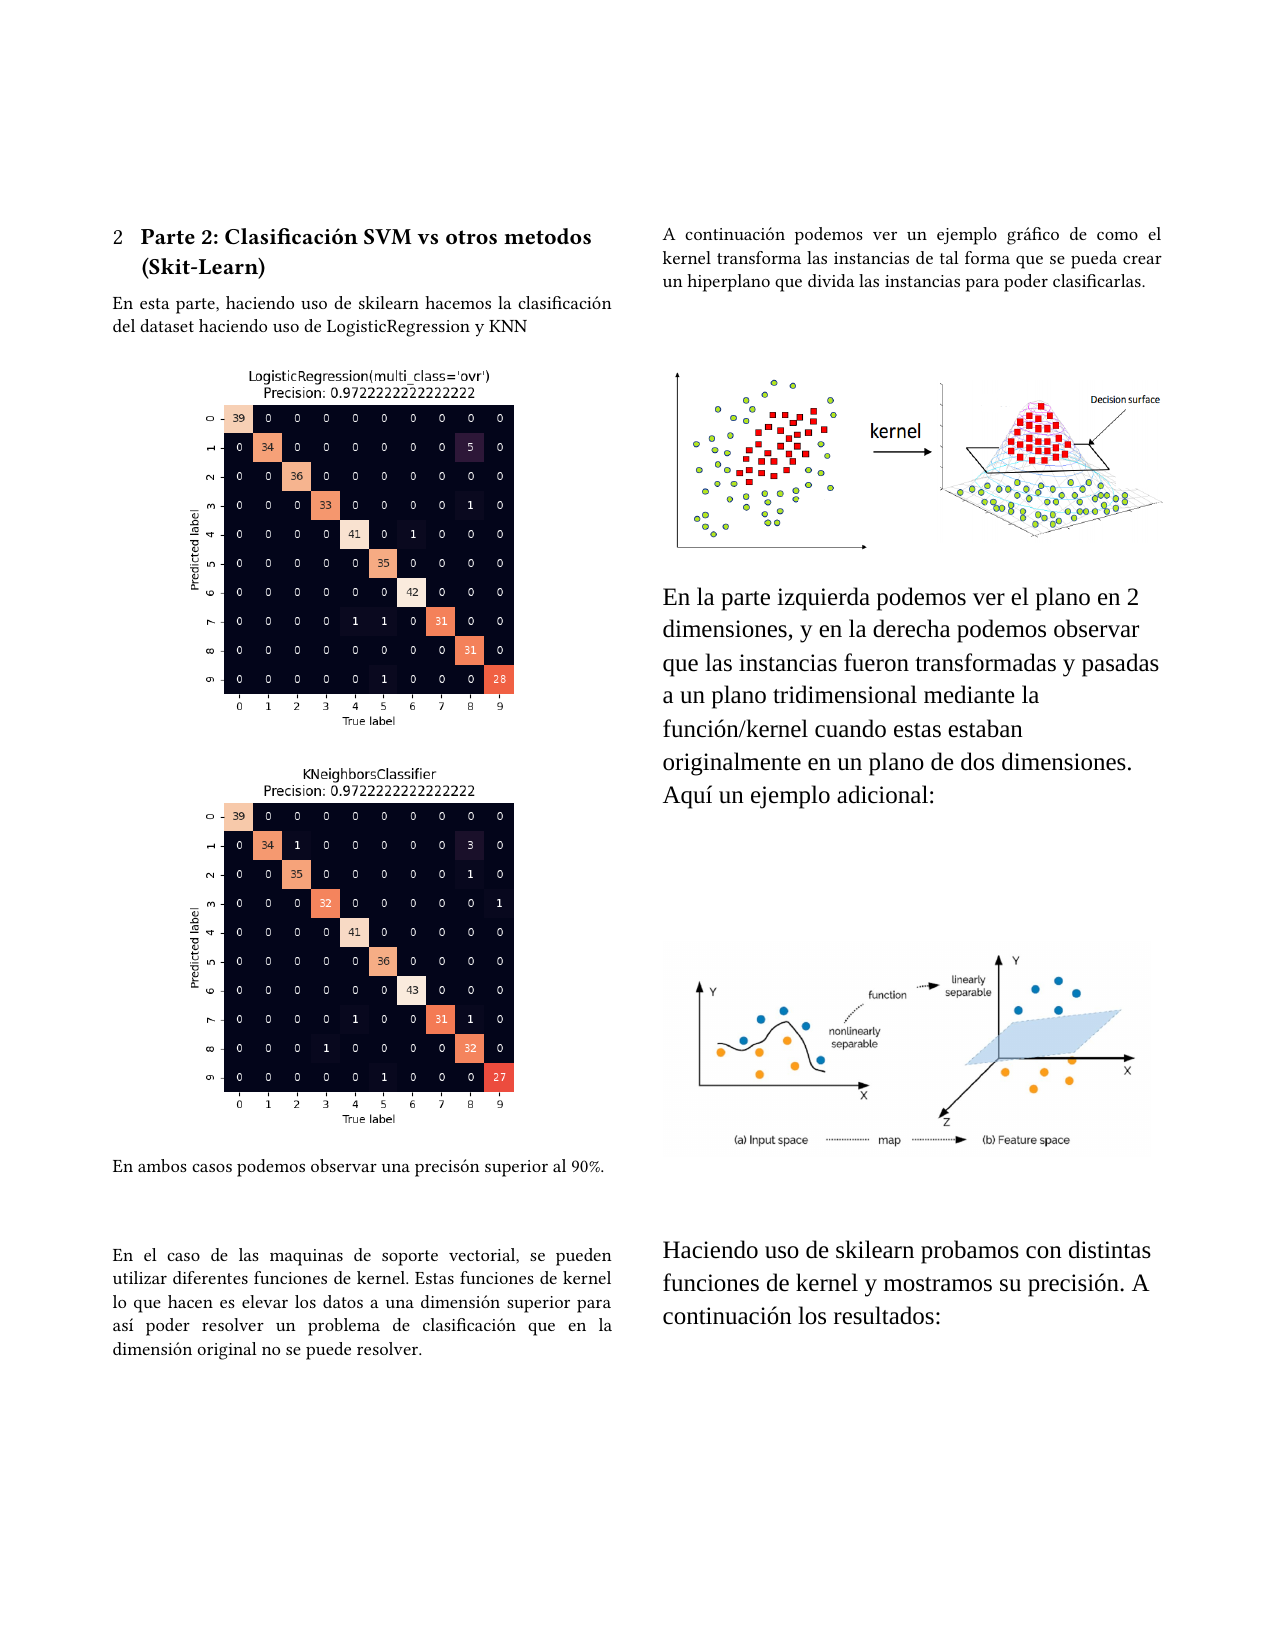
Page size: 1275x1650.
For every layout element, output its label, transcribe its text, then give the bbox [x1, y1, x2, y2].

text En ambos casos podemos observar una precisón superior al 90%. [112, 1156, 612, 1177]
picture [112, 360, 613, 735]
text Haciendo uso de skilearn probamos con distintas funciones de kernel y mostramos su precisión. A continuación los resultados: [662, 1235, 1162, 1330]
text 2 Parte 2: Clasificación SVM vs otros metodos (Skit-Learn) [112, 224, 612, 280]
text En la parte izquierda podemos ver el plano en 2 dimensiones, y en la derecha podemos observar que las instancias fueron transformadas y pasadas a un plano tridimensional mediante la función/kernel cuando estas estaban originalmente en un plano de dos dimensiones. Aquí un ejemplo adicional: [662, 582, 1162, 808]
text A continuación podemos ver un ejemplo gráfico de como el kernel transforma las instancias de tal forma que se pueda crear un hiperplano que divida las instancias para poder clasificarlas. [662, 224, 1162, 292]
picture [662, 941, 1152, 1157]
picture [662, 359, 1163, 559]
text En esta parte, haciendo uso de skilearn hacemos la clasificación del dataset haciendo uso de LogisticRegression y KNN [112, 292, 612, 337]
picture [112, 757, 613, 1133]
text En el caso de las maquinas de soporte vectorial, se pueden utilizar diferentes funciones de kernel. Estas funciones de kernel lo que hacen es elevar los datos a una dimensión superior para así poder resolver un problema de clasificación que en la dimensión original no se puede resolver. [112, 1244, 612, 1359]
